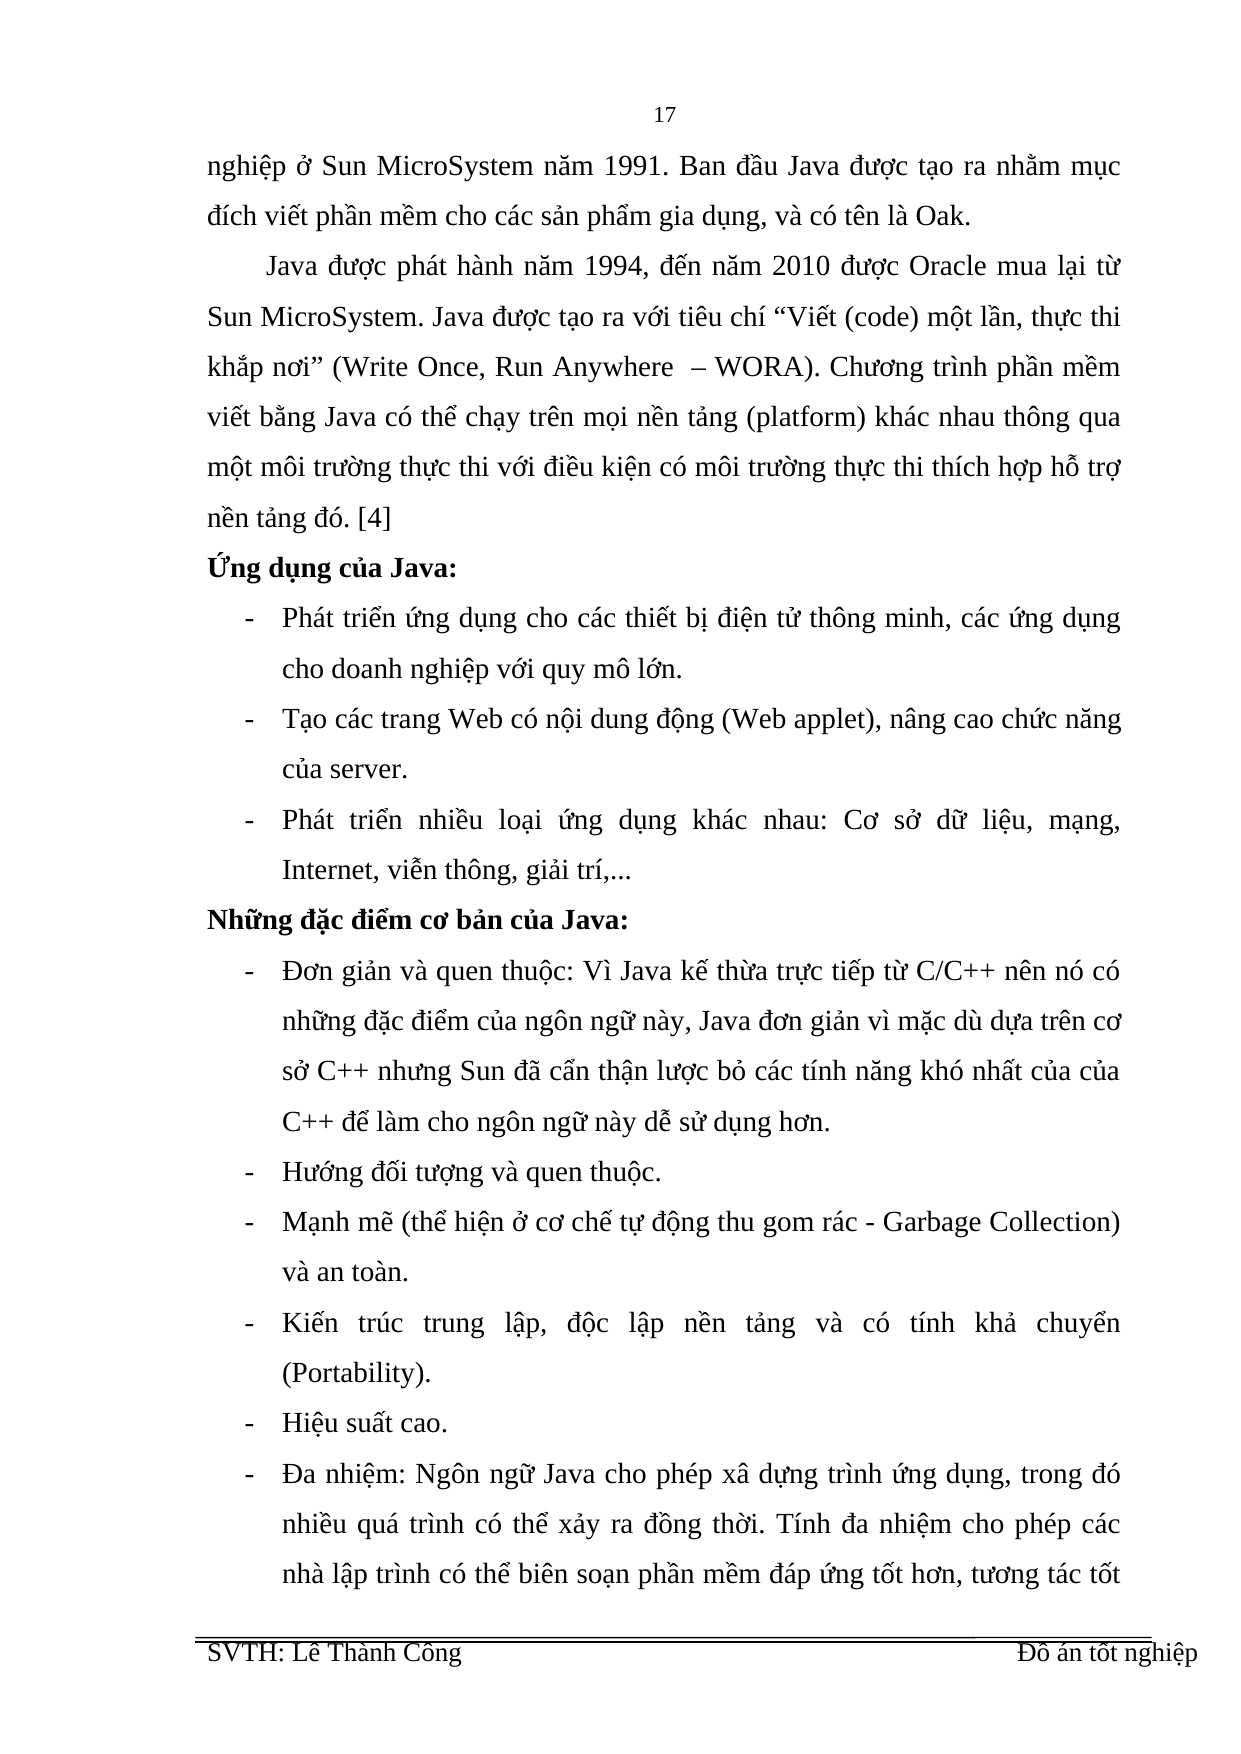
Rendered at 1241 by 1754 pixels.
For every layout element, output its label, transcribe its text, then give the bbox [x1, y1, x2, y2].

list Kiến trúc trung lập, độc lập nền tảng và có tính khả chuyển (Portability). [244, 1305, 1122, 1389]
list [244, 1456, 1122, 1590]
text Java được phát hành năm 1994, đến năm 2010 được Oracle mua lại từ Sun MicroSystem. Java được tạo ra với tiêu chí “Viết (code) một lần, thực thi khắp nơi” (Write Once, Run Anywhere – WORA). Chương trình phần mềm viết bằng Java có thể chạy trên mọi nền tảng (platform) khác nhau thông qua một môi trường thực thi với điều kiện có môi trường thực thi thích hợp hỗ trợ nền tảng đó. [207, 248, 1122, 533]
text Ứng dụng của Java: [207, 550, 1122, 584]
list Đơn giản và quen thuộc: Vì Java kế thừa trực tiếp từ C/C++ nên nó có những đặc điểm của ngôn ngữ này, Java đơn giản vì mặc dù dựa trên cơ sở C++ nhưng Sun đã cẩn thận lược bỏ các tính năng khó nhất của của C++ để làm cho ngôn ngữ này dễ sử dụng hơn. [244, 953, 1122, 1137]
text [207, 148, 1122, 232]
list Phát triển nhiều loại ứng dụng khác nhau: Cơ sở dữ liệu, mạng, Internet, viễn thông, giải trí,... [244, 802, 1122, 886]
list Mạnh mẽ (thể hiện ở cơ chế tự động thu gom rác - Garbage Collection) và an toàn. [244, 1204, 1122, 1288]
list Hiệu suất cao. [244, 1406, 1122, 1439]
list Hướng đối tượng và quen thuộc. [244, 1154, 1122, 1187]
list Phát triển ứng dụng cho các thiết bị điện tử thông minh, các ứng dụng cho doanh nghiệp với quy mô lớn. [244, 601, 1122, 684]
list Tạo các trang Web có nội dung động (Web applet), nâng cao chức năng của server. [244, 701, 1122, 785]
text Những đặc điểm cơ bản của Java: [207, 902, 1122, 936]
